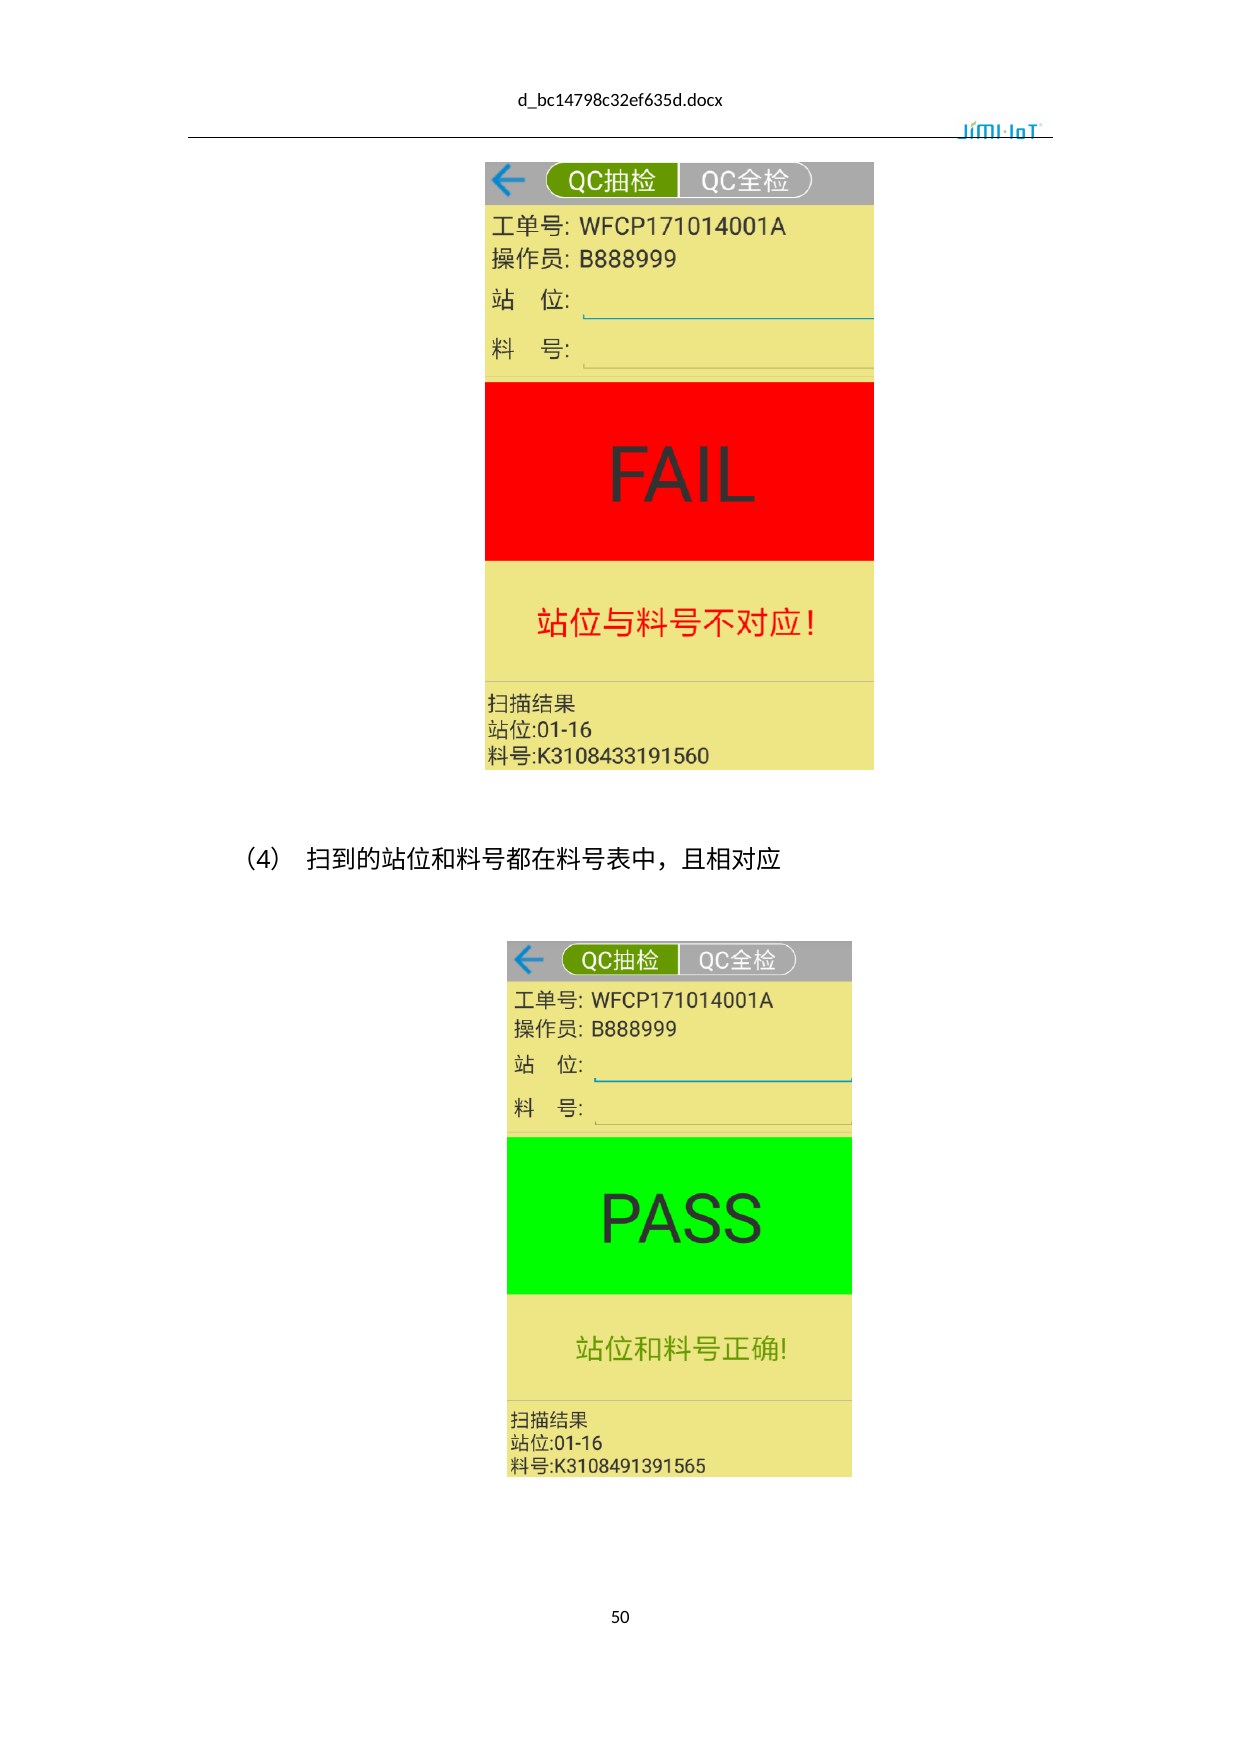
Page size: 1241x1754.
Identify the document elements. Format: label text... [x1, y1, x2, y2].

picture [954, 117, 1047, 137]
picture [485, 162, 874, 770]
picture [980, 127, 984, 137]
picture [987, 127, 991, 137]
picture [507, 941, 852, 1477]
picture [954, 138, 1047, 145]
list 扫到的站位和料号都在料号表中，且相对应 [231, 825, 1053, 890]
